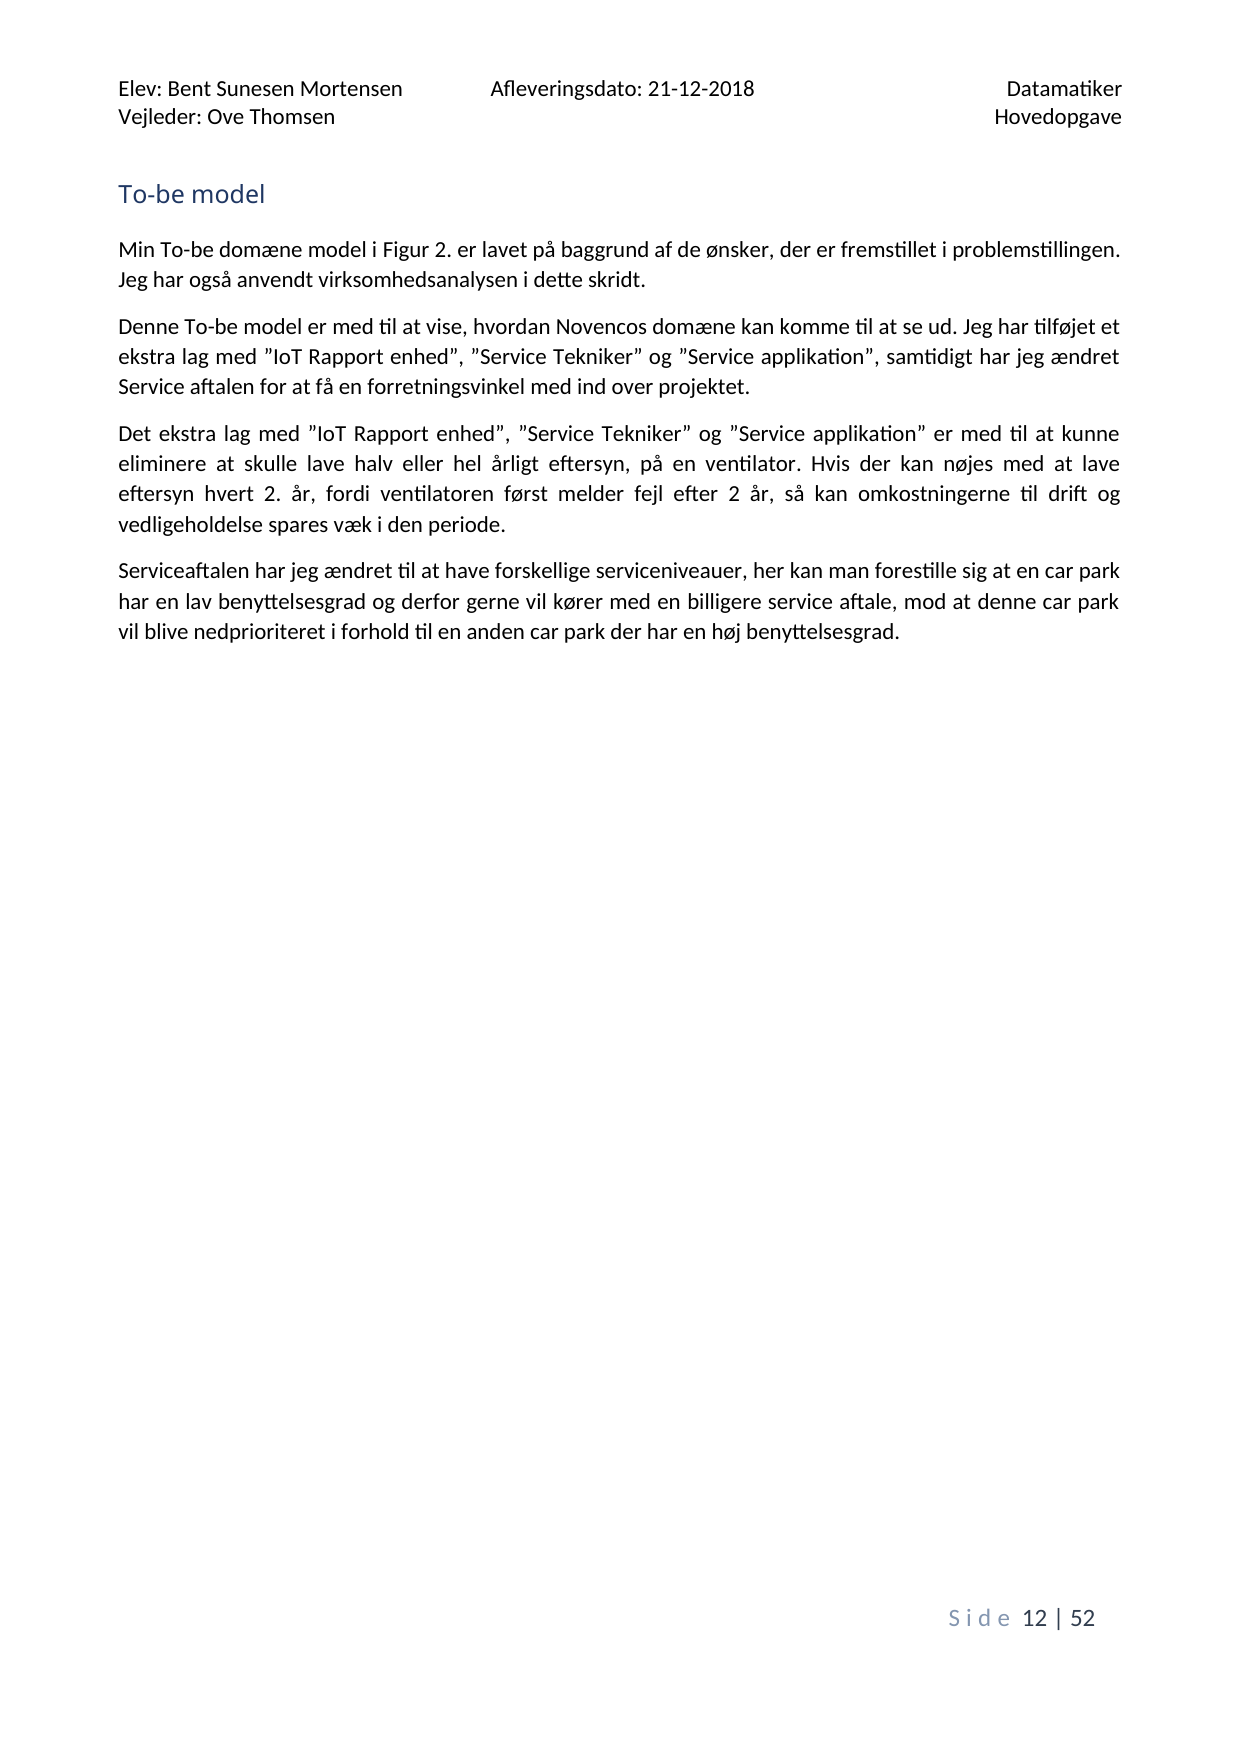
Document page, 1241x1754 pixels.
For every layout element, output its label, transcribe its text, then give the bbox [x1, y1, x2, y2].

text Det ekstra lag med ”IoT Rapport enhed”, ”Service Tekniker” og ”Service applikation” er med til at kunne eliminere at skulle lave halv eller hel årligt eftersyn, på en ventilator. Hvis der kan nøjes med at lave eftersyn hvert 2. år, fordi ventilatoren først melder fejl efter 2 år, så kan omkostningerne til drift og vedligeholdelse spares væk i den periode. [118, 419, 1122, 538]
text Denne To-be model er med til at vise, hvordan Novencos domæne kan komme til at se ud. Jeg har tilføjet et ekstra lag med ”IoT Rapport enhed”, ”Service Tekniker” og ”Service applikation”, samtidigt har jeg ændret Service aftalen for at få en forretningsvinkel med ind over projektet. [118, 312, 1122, 400]
text Min To-be domæne model i Figur 2. er lavet på baggrund af de ønsker, der er fremstillet i problemstillingen. Jeg har også anvendt virksomhedsanalysen i dette skridt. [118, 235, 1122, 293]
text Serviceaftalen har jeg ændret til at have forskellige serviceniveauer, her kan man forestille sig at en car park har en lav benyttelsesgrad og derfor gerne vil kører med en billigere service aftale, mod at denne car park vil blive nedprioriteret i forhold til en anden car park der har en høj benyttelsesgrad. [118, 557, 1122, 645]
subtitle To-be model [118, 177, 1122, 211]
